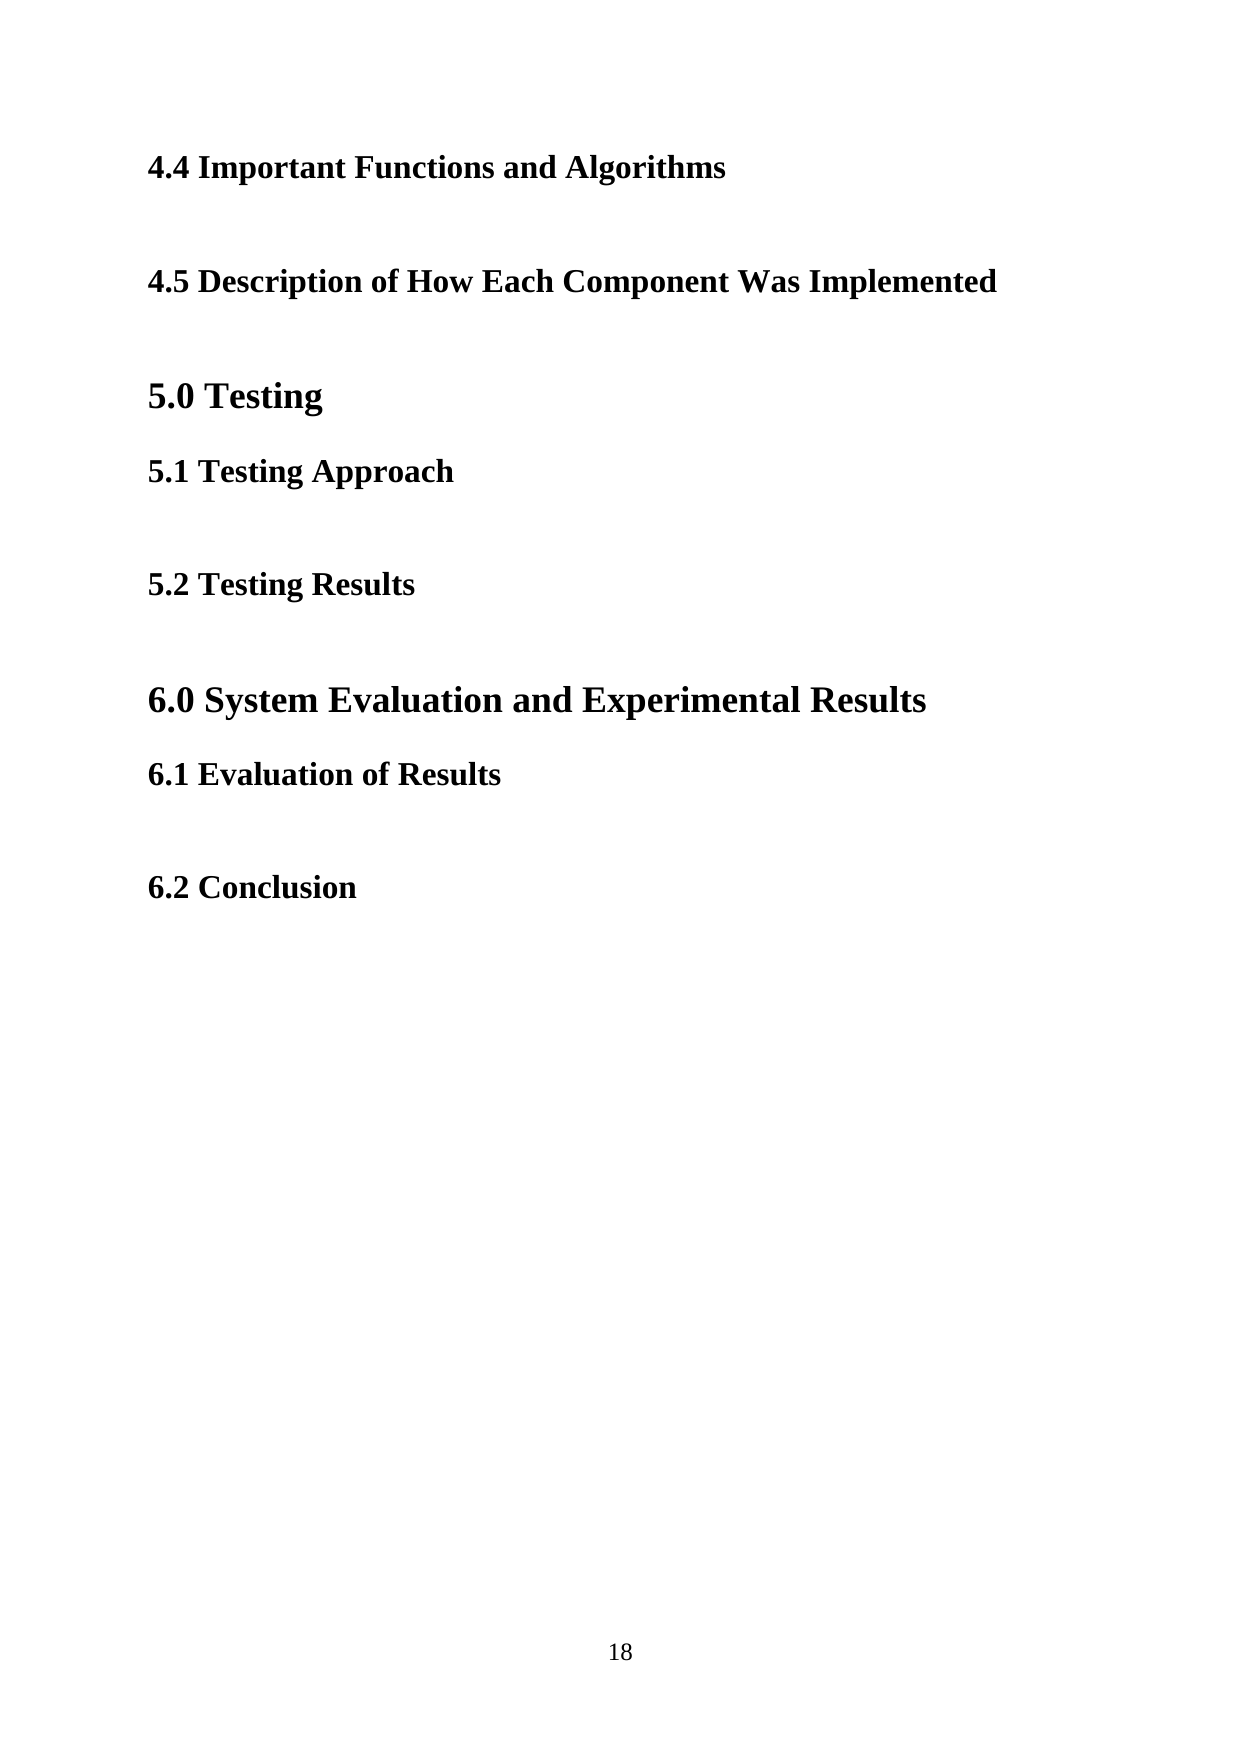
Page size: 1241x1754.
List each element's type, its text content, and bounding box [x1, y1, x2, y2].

subtitle 6.1 Evaluation of Results [148, 754, 1092, 793]
subtitle 6.0 System Evaluation and Experimental Results [148, 677, 1092, 721]
subtitle 6.2 Conclusion [148, 868, 1092, 906]
subtitle 5.1 Testing Approach [148, 451, 1092, 489]
subtitle 5.0 Testing [148, 374, 1092, 417]
subtitle 4.5 Description of How Each Component Was Implemented [148, 261, 1092, 299]
subtitle 5.2 Testing Results [148, 564, 1092, 603]
subtitle 4.4 Important Functions and Algorithms [148, 148, 1092, 186]
